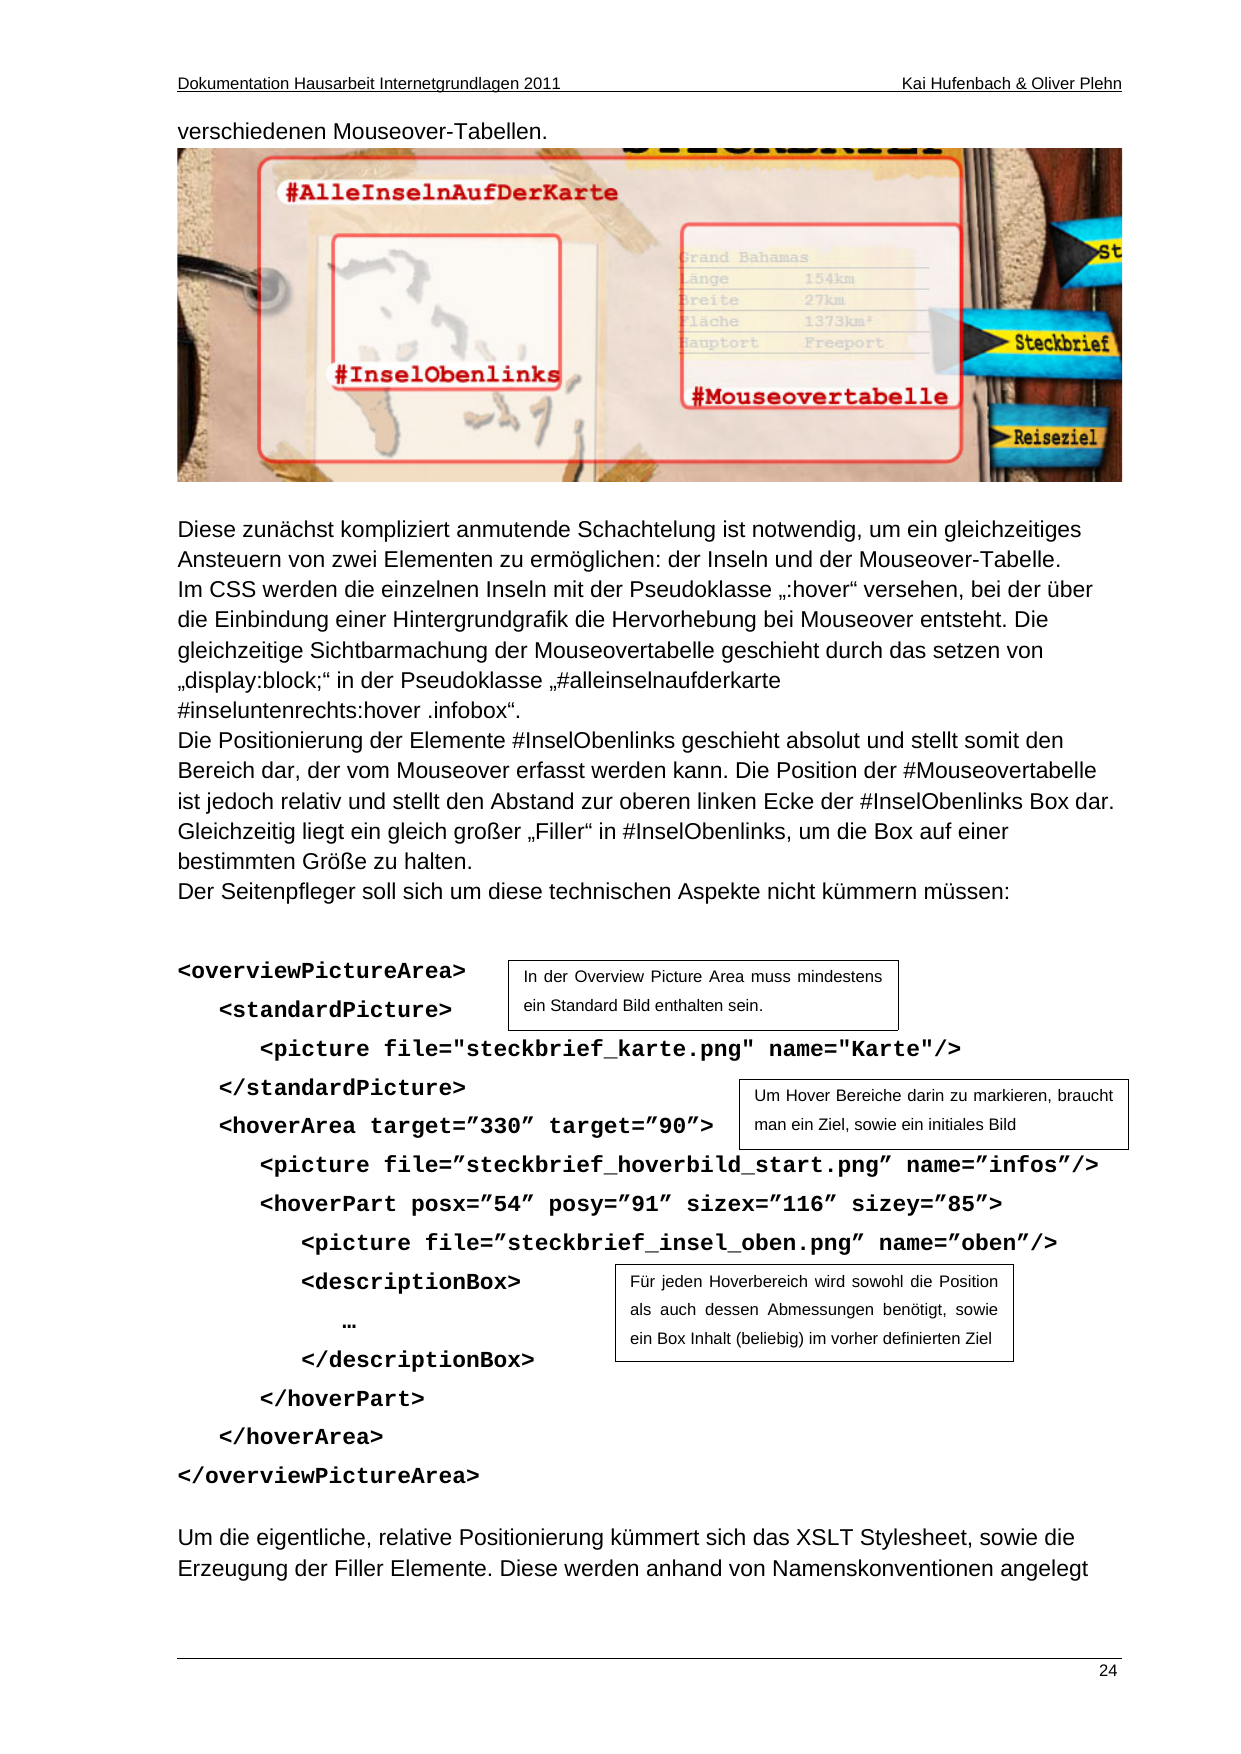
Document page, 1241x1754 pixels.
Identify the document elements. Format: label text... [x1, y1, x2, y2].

list Im CSS werden die einzelnen Inseln mit der Pseudoklasse „:hover“ versehen, bei der über die Einbindung einer Hintergrundgrafik die Hervorhebung bei Mouseover entsteht. Die gleichzeitige Sichtbarmachung der Mouseovertabelle geschieht durch das setzen von „display:block;“ in der Pseudoklasse „#alleinselnaufderkarte #inseluntenrechts:hover .infobox“. [177, 576, 1122, 723]
picture [177, 148, 1123, 482]
picture [1087, 362, 1097, 368]
list Die Positionierung der Elemente #InselObenlinks geschieht absolut und stellt somit den Bereich dar, der vom Mouseover erfasst werden kann. Die Position der #Mouseovertabelle ist jedoch relativ und stellt den Abstand zur oberen linken Ecke der #InselObenlinks Box dar. [177, 727, 1122, 814]
text <overviewPictureArea> <standardPicture> <picture file="steckbrief_karte.png" name="Karte"/> </standardPicture> <hoverArea target=”330” target=”90”> <picture file=”steckbrief_hoverbild_start.png” name=”infos”/> <hoverPart posx=”54” posy=”91” sizex=”116” sizey=”85”> <picture file=”steckbrief_insel_oben.png” name=”oben”/> <descriptionBox> … </descriptionBox> </hoverPart> </hoverArea> </overviewPictureArea> [177, 959, 1122, 1491]
list Gleichzeitig liegt ein gleich großer „Filler“ in #InselObenlinks, um die Box auf einer bestimmten Größe zu halten. [177, 818, 1122, 874]
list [177, 118, 1122, 148]
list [177, 1524, 1122, 1581]
list Diese zunächst kompliziert anmutende Schachtelung ist notwendig, um ein gleichzeitiges Ansteuern von zwei Elementen zu ermöglichen: der Inseln und der Mouseover-Tabelle. [177, 516, 1122, 572]
list Der Seitenpfleger soll sich um diese technischen Aspekte nicht kümmern müssen: [177, 878, 1122, 904]
